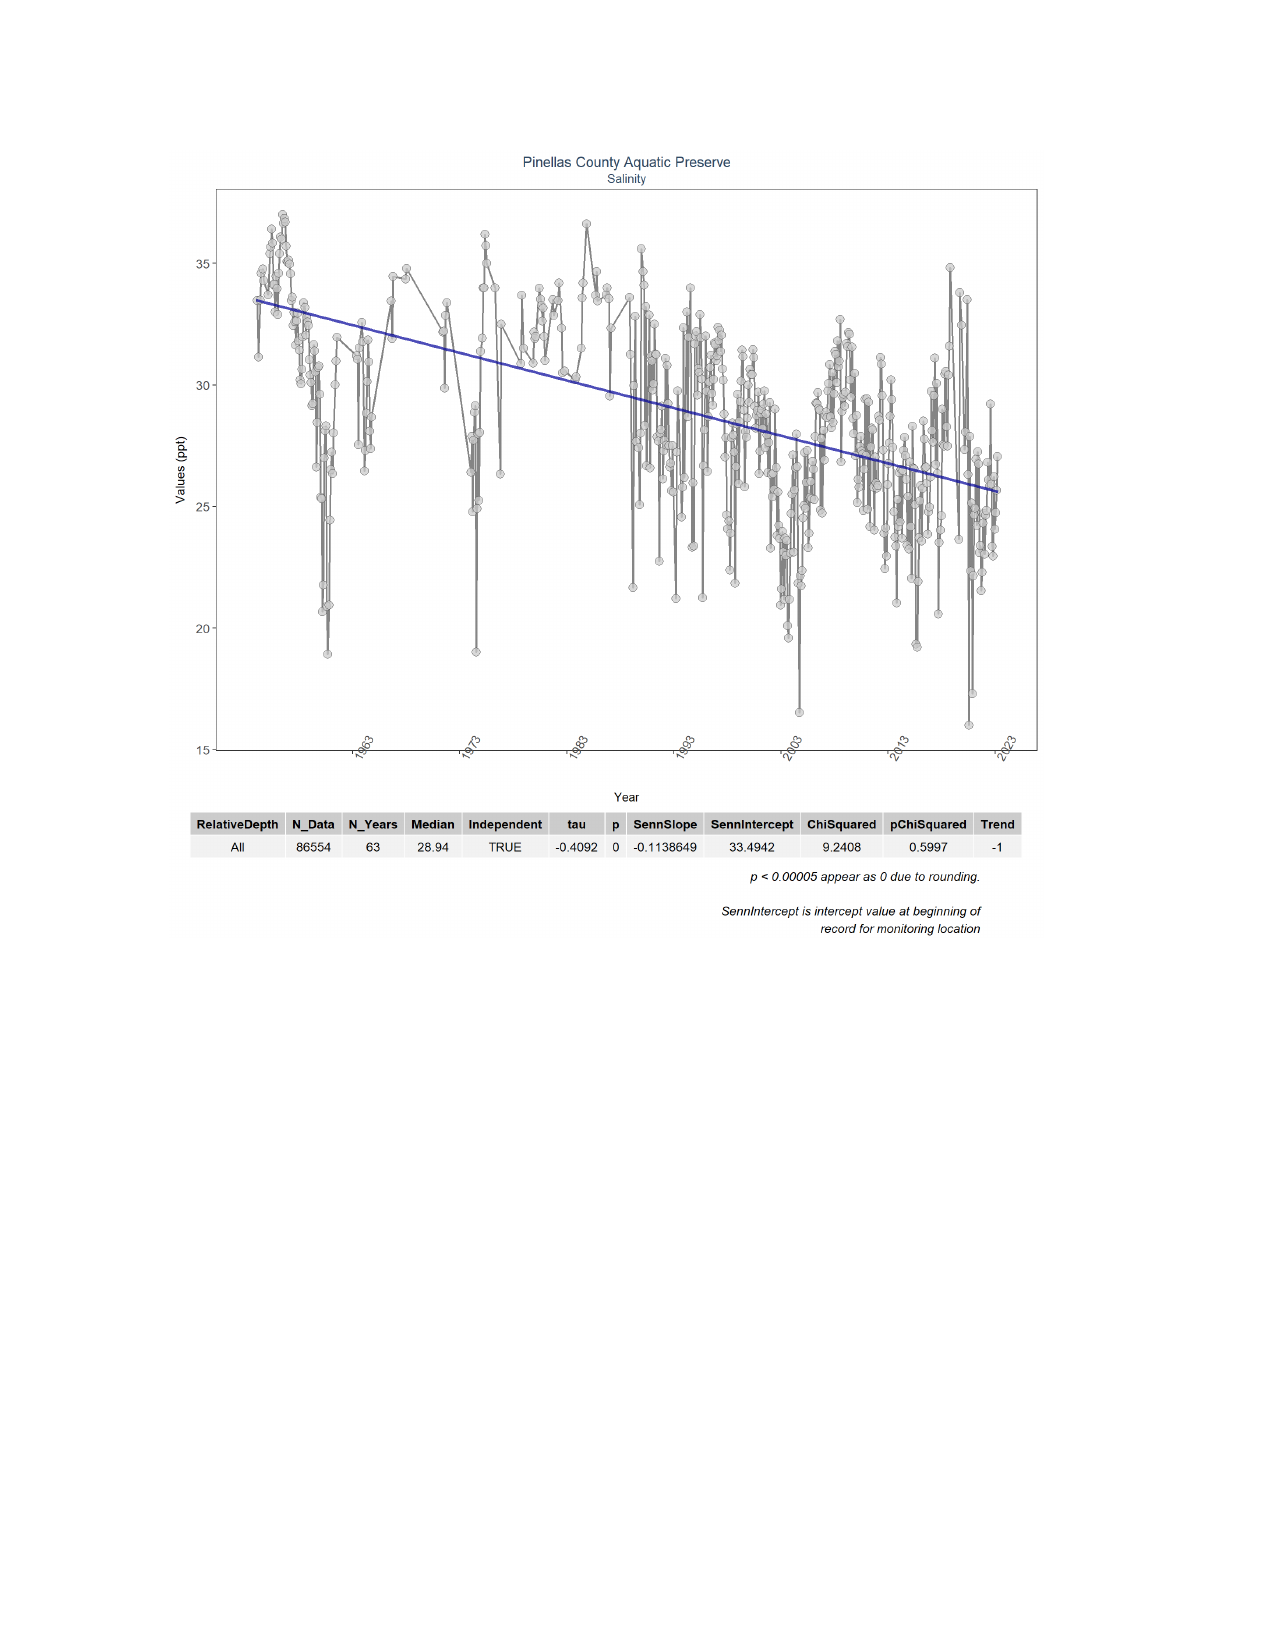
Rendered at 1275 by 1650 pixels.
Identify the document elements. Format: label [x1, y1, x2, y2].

picture [168, 150, 1044, 938]
